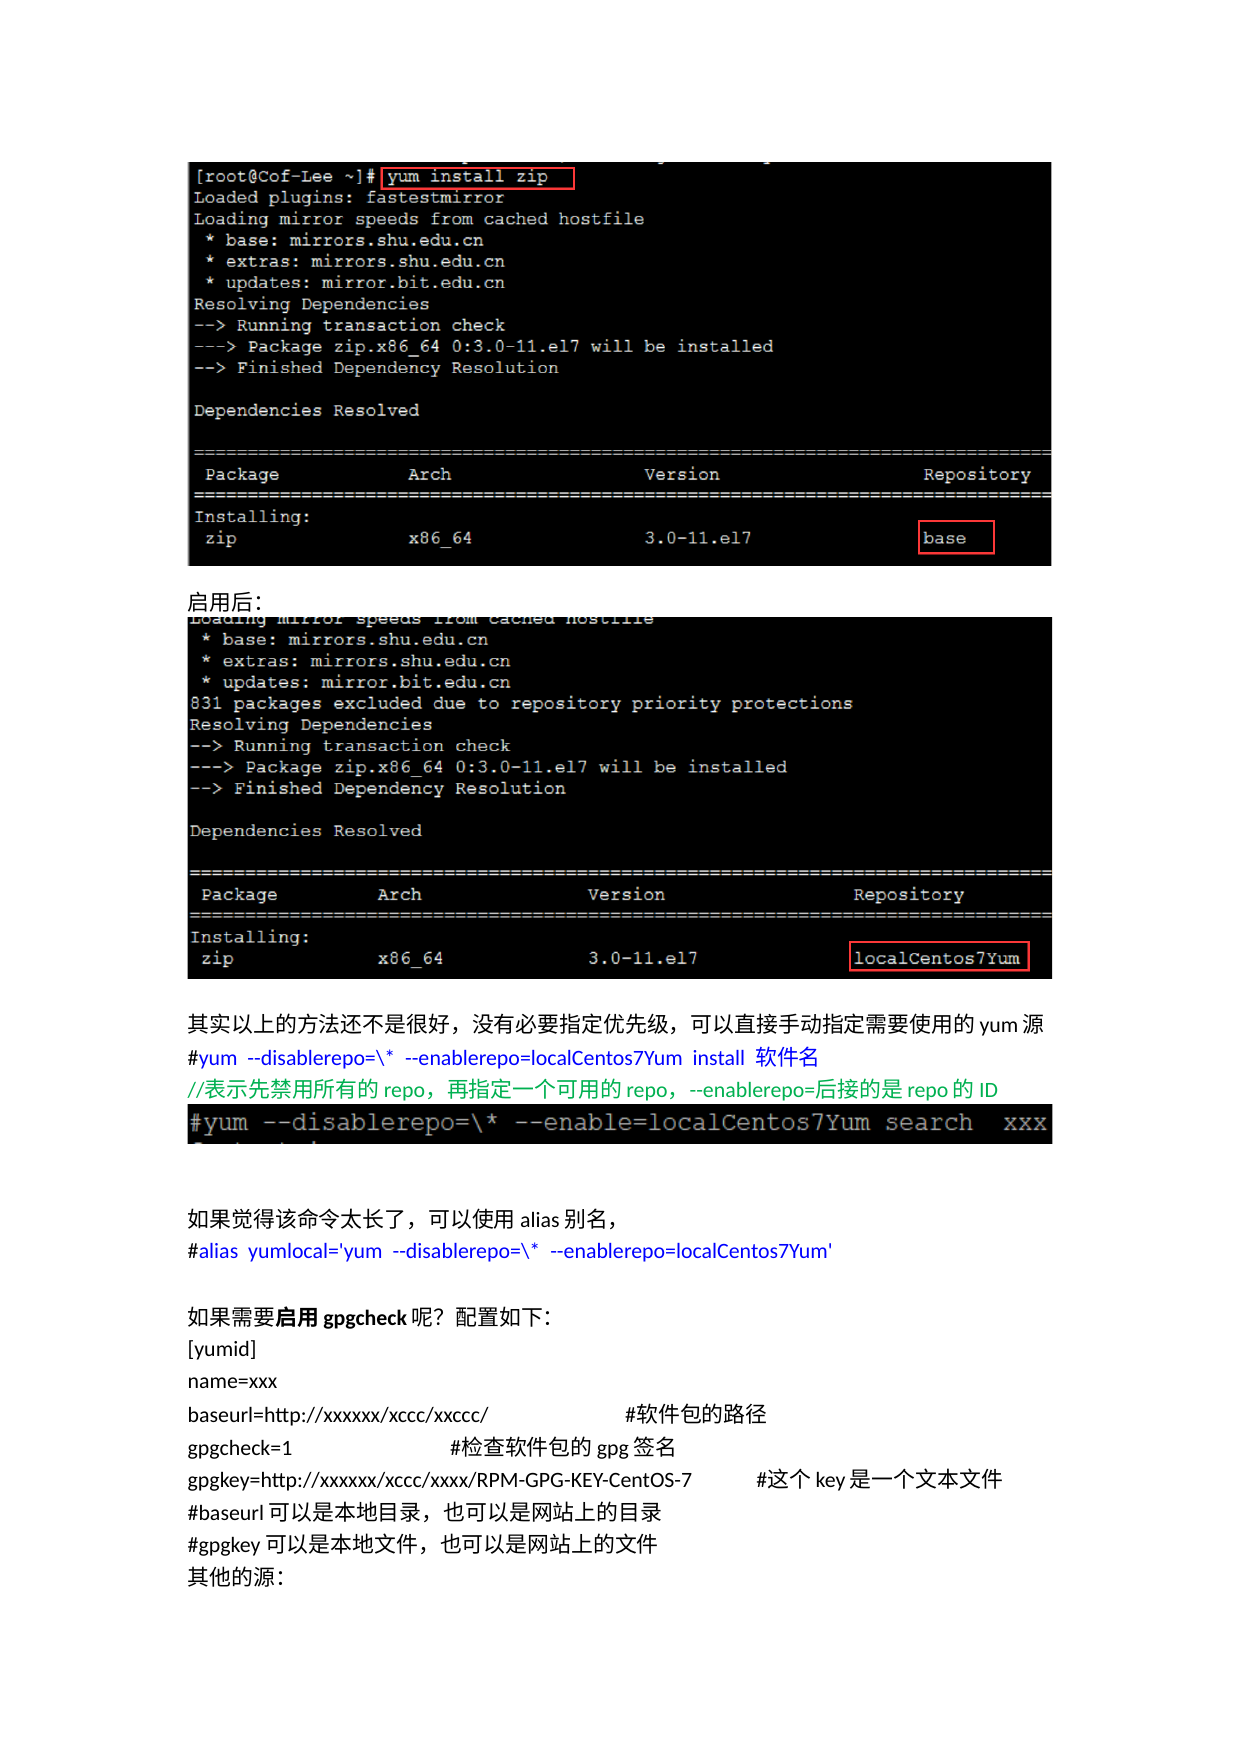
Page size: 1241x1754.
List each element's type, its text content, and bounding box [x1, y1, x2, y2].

text #yum --disablerepo=\* --enablerepo=localCentos7Yum install 软件名 [187, 1039, 1053, 1072]
text #baseurl可以是本地目录，也可以是网站上的目录 [187, 1494, 1053, 1527]
text [yumid] [187, 1332, 1053, 1364]
text gpgkey=http://xxxxxx/xccc/xxxx/RPM-GPG-KEY-CentOS-7 #这个key是一个文本文件 [187, 1462, 1053, 1494]
text 如果需要启用gpgcheck呢？配置如下： [187, 1299, 1053, 1332]
text gpgcheck=1 #检查软件包的gpg签名 [187, 1429, 1053, 1462]
text #gpgkey可以是本地文件，也可以是网站上的文件 [187, 1527, 1053, 1559]
text name=xxx [187, 1364, 1053, 1397]
text #alias yumlocal='yum --disablerepo=\* --enablerepo=localCentos7Yum' [187, 1234, 1053, 1267]
text 启用后： [187, 584, 1053, 617]
text 如果觉得该命令太长了，可以使用alias别名， [187, 1202, 1053, 1234]
text //表示先禁用所有的repo，再指定一个可用的repo，--enablerepo=后接的是repo的ID [187, 1072, 1053, 1104]
picture [187, 617, 1053, 979]
text 其他的源： [187, 1559, 1053, 1592]
text 其实以上的方法还不是很好，没有必要指定优先级，可以直接手动指定需要使用的yum源 [187, 1007, 1053, 1039]
text baseurl=http://xxxxxx/xccc/xxccc/ #软件包的路径 [187, 1397, 1053, 1429]
picture [187, 1104, 1053, 1144]
picture [187, 162, 1052, 566]
